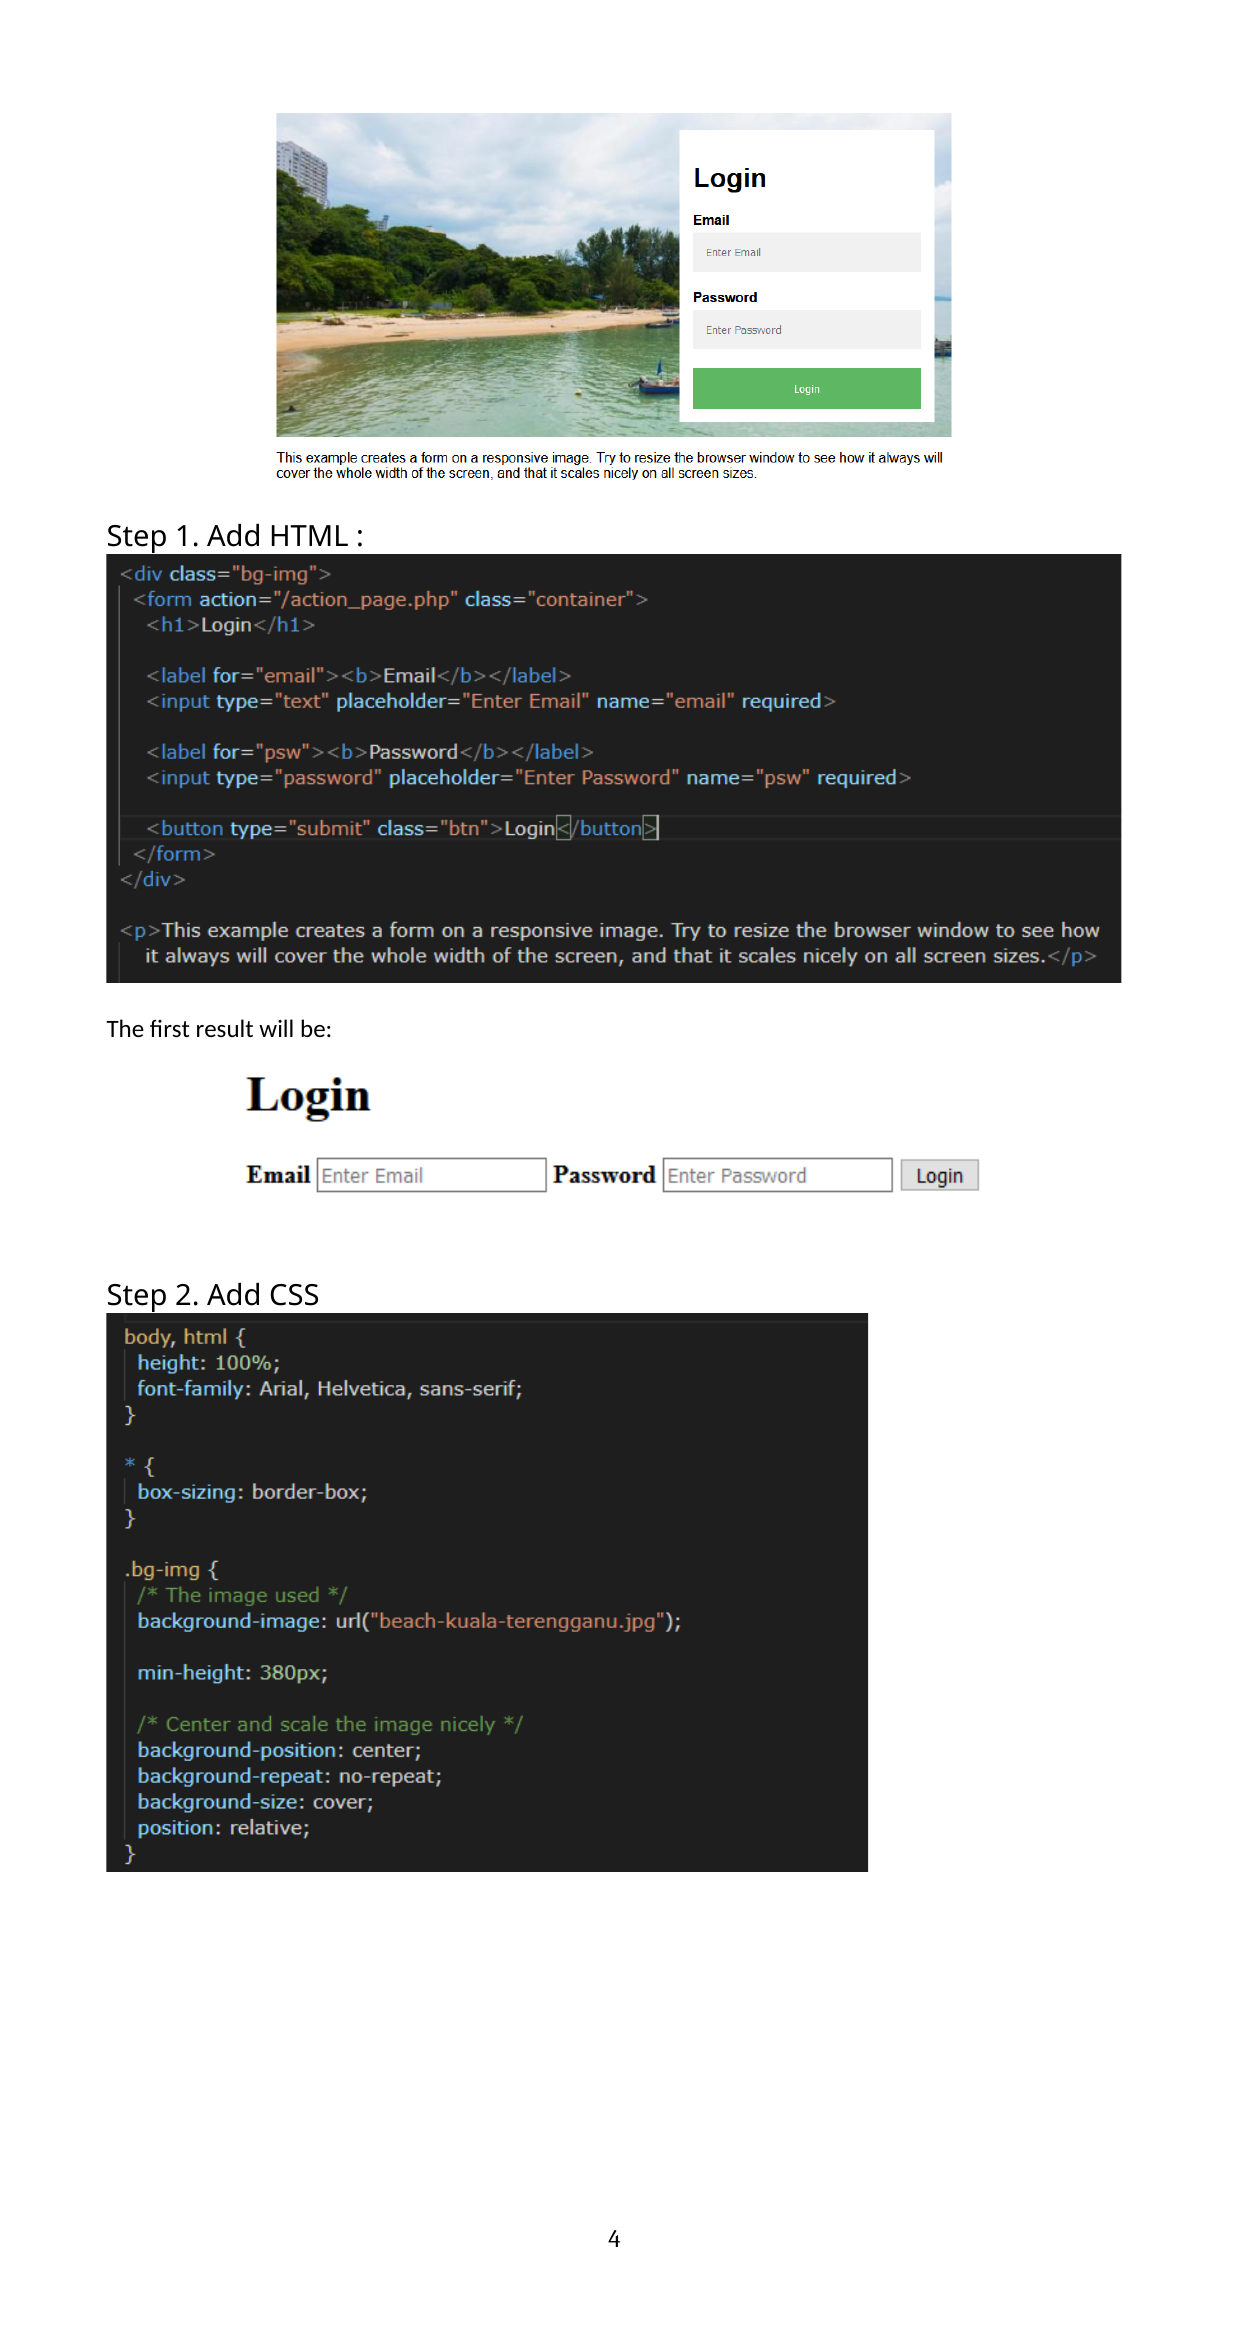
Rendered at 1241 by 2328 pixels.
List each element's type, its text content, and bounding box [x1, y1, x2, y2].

picture [106, 554, 1122, 983]
picture [271, 106, 957, 485]
text The first result will be: [106, 1013, 1122, 1043]
picture [234, 1073, 994, 1213]
text Step 1. Add HTML : [106, 515, 1122, 554]
text Step 2. Add CSS [106, 1274, 1122, 1313]
picture [106, 1313, 869, 1872]
